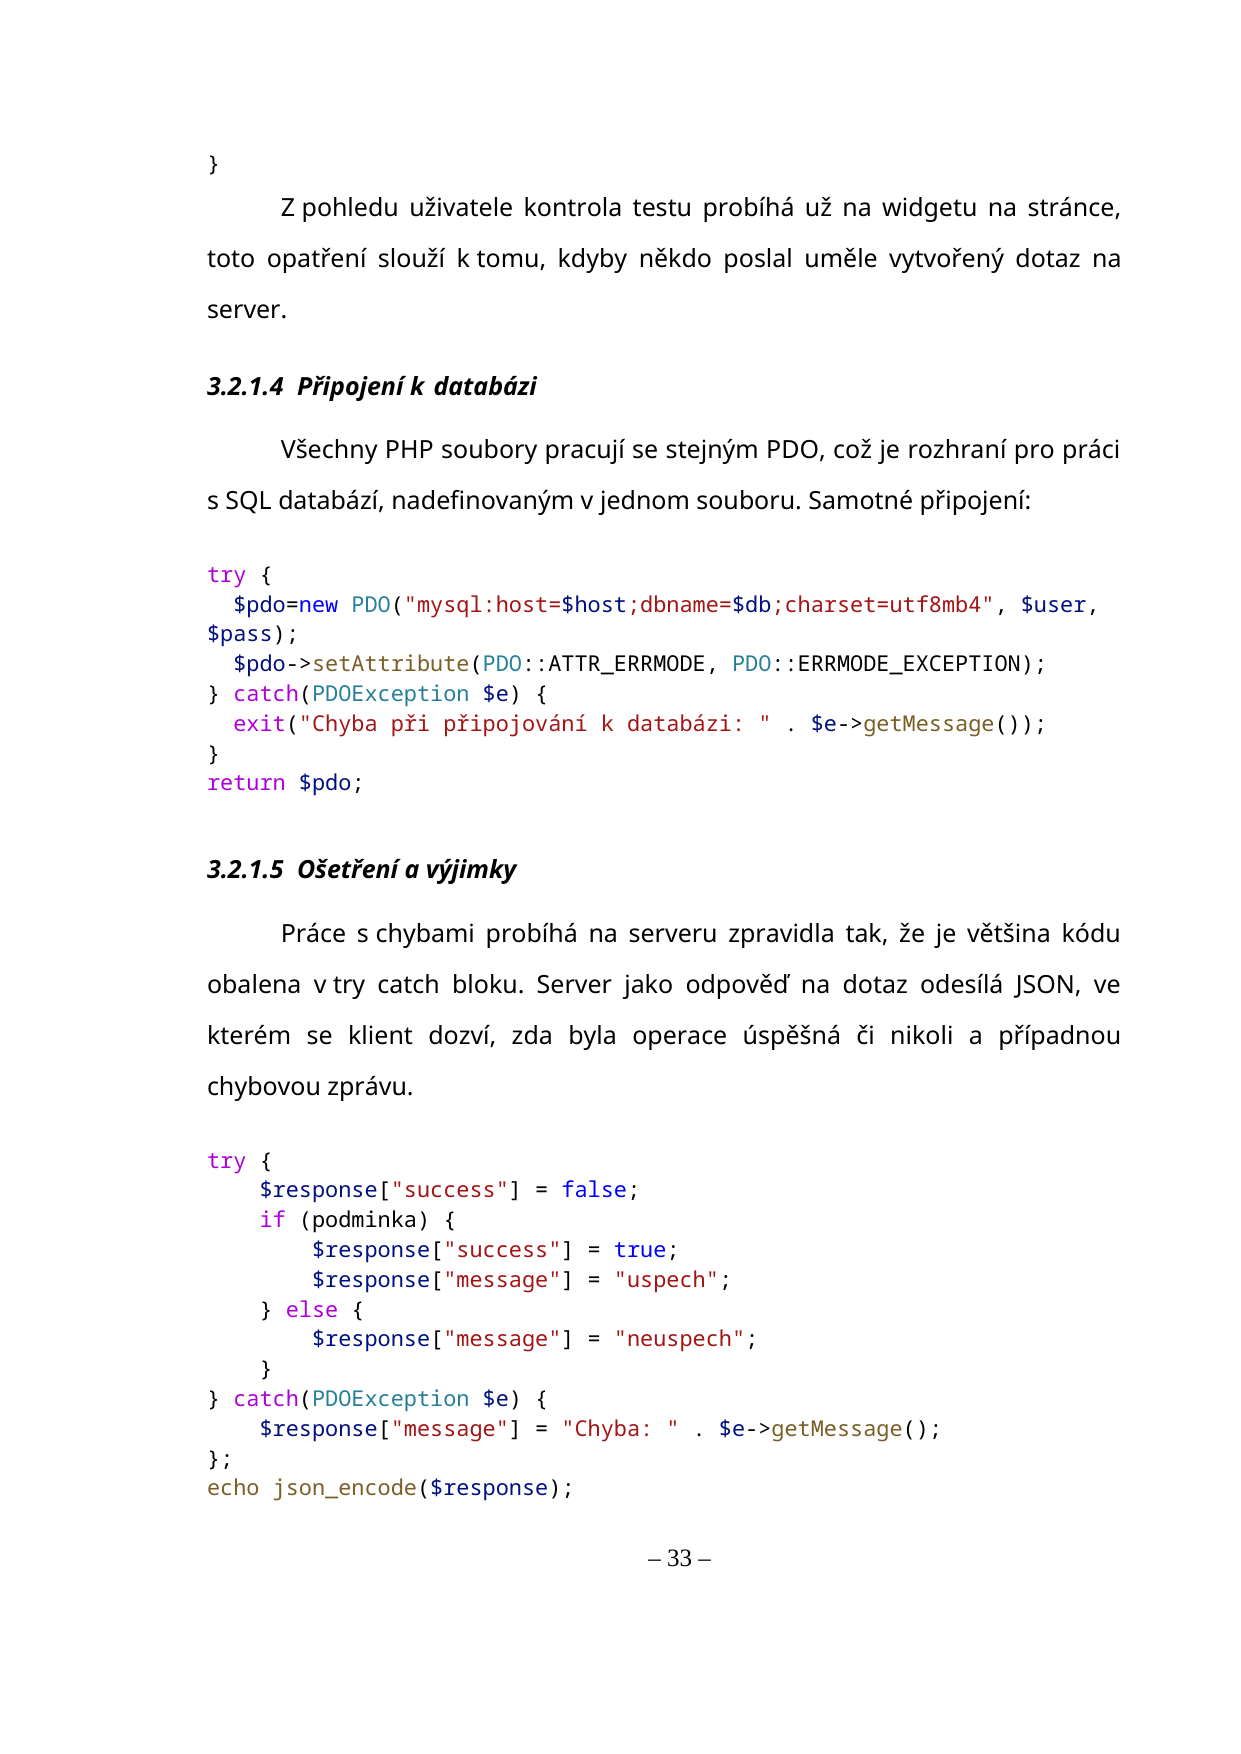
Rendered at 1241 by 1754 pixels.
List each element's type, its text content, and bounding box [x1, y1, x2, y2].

text Z pohledu uživatele kontrola testu probíhá už na widgetu na stránce, toto opatření slouží k tomu, kdyby někdo poslal uměle vytvořený dotaz na server. [207, 190, 1122, 326]
text Práce s chybami probíhá na serveru zpravidla tak, že je většina kódu obalena v try catch bloku. Server jako odpověď na dotaz odesílá JSON, ve kterém se klient dozví, zda byla operace úspěšná či nikoli a případnou chybovou zprávu. [207, 915, 1122, 1103]
text } catch(PDOException $e) { [207, 678, 1122, 708]
text Všechny PHP soubory pracují se stejným PDO, což je rozhraní pro práci s SQL databází, nadefinovaným v jednom souboru. Samotné připojení: [207, 432, 1122, 517]
text if (podminka) { [207, 1204, 1122, 1234]
text } [207, 737, 1122, 767]
text }; [207, 1442, 1122, 1472]
text $pdo->setAttribute(PDO::ATTR_ERRMODE, PDO::ERRMODE_EXCEPTION); [207, 648, 1122, 678]
text try { [207, 1144, 1122, 1174]
text } else { [207, 1293, 1122, 1323]
text try { [207, 559, 1122, 588]
text $response["message"] = "uspech"; [207, 1264, 1122, 1293]
text $response["success"] = true; [207, 1234, 1122, 1264]
subtitle Připojení k databázi [207, 368, 1122, 402]
subtitle Ošetření a výjimky [207, 852, 1122, 886]
text $response["message"] = "Chyba: " . $e->getMessage(); [207, 1413, 1122, 1442]
text $pdo=new PDO("mysql:host=$host;dbname=$db;charset=utf8mb4", $user, $pass); [207, 588, 1122, 648]
text $response["success"] = false; [207, 1174, 1122, 1204]
text } [207, 1353, 1122, 1383]
text $response["message"] = "neuspech"; [207, 1323, 1122, 1353]
text echo json_encode($response); [207, 1472, 1122, 1502]
text exit("Chyba při připojování k databázi: " . $e->getMessage()); [207, 708, 1122, 737]
text } catch(PDOException $e) { [207, 1383, 1122, 1413]
text return $pdo; [207, 767, 1122, 797]
text } [207, 148, 1122, 177]
